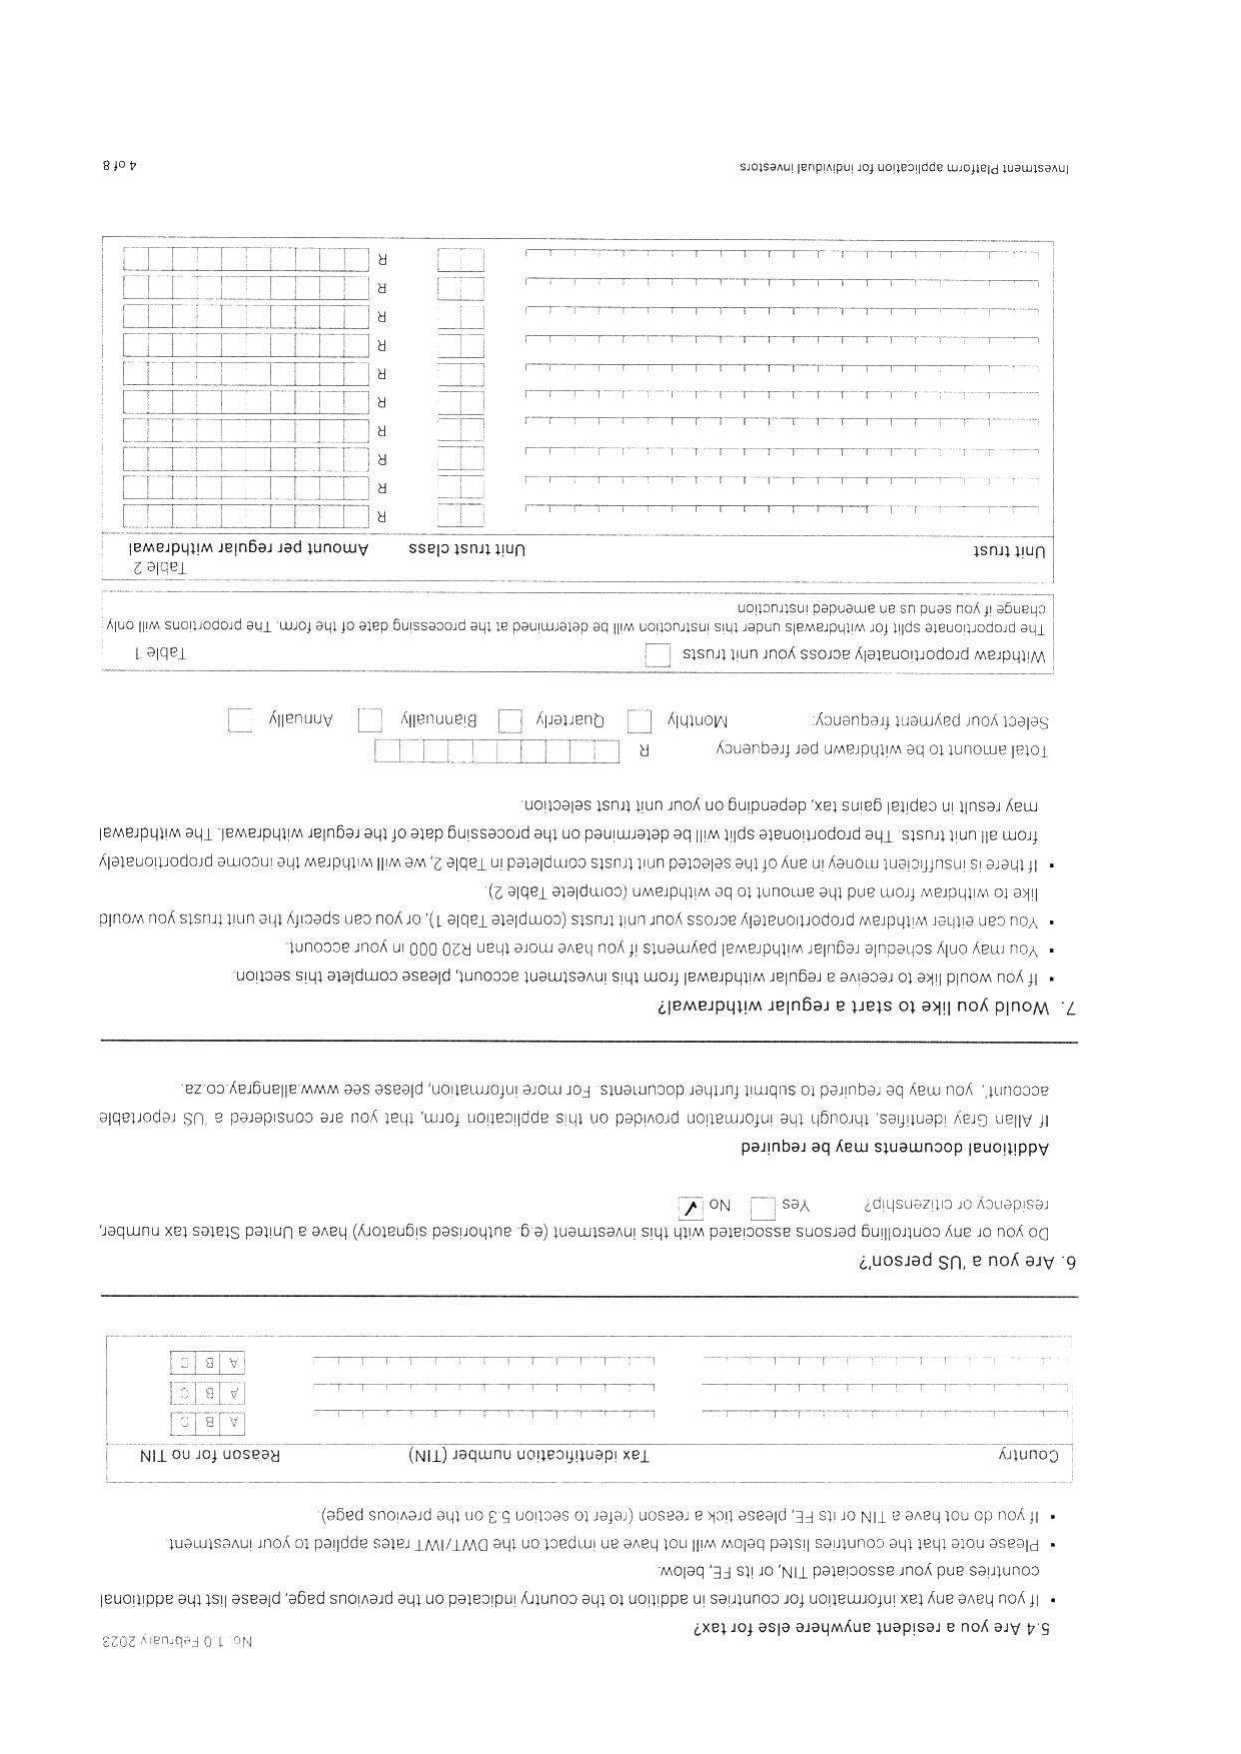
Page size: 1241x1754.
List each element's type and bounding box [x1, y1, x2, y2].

picture [96, 160, 1080, 1649]
